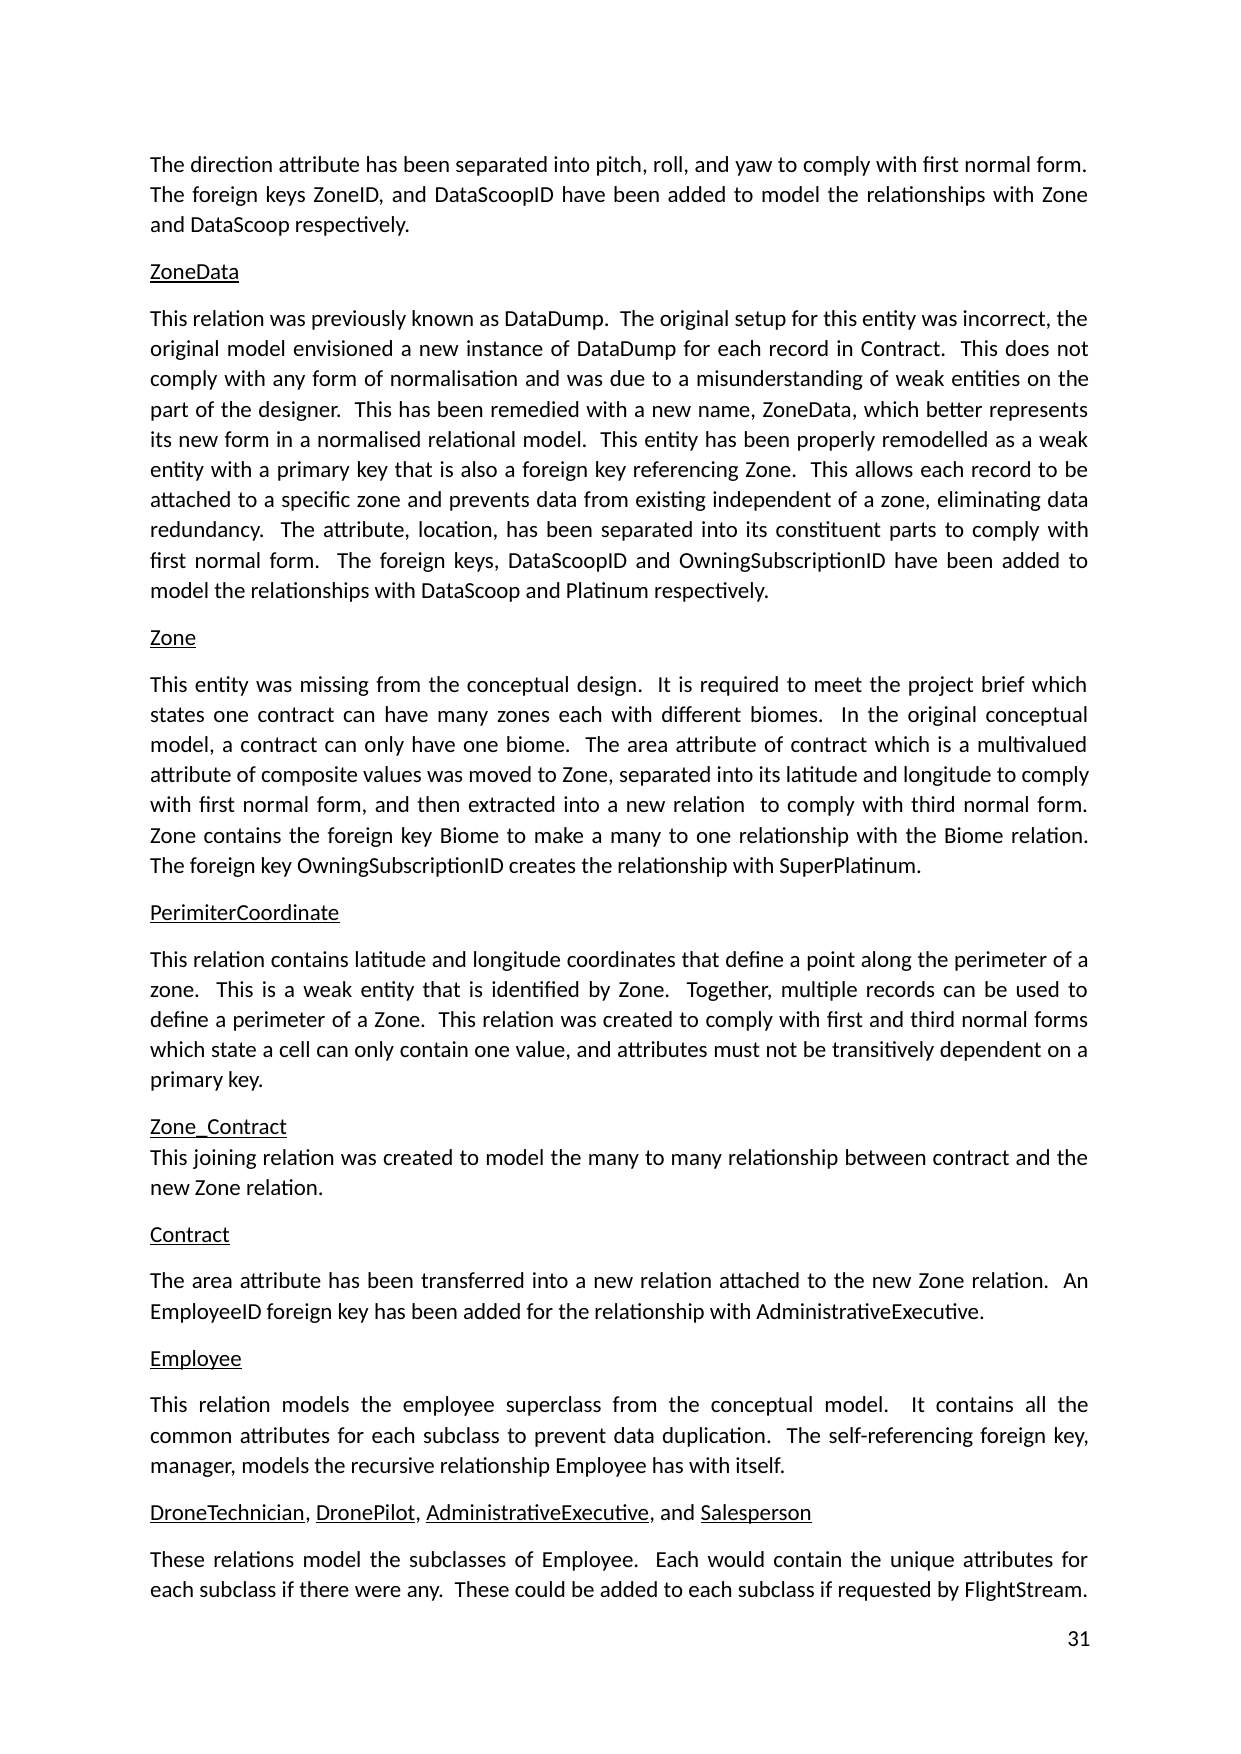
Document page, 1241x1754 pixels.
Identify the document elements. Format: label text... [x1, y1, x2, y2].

text PerimiterCoordinate [150, 898, 1090, 926]
text This relation models the employee superclass from the conceptual model. It contains all the common attributes for each subclass to prevent data duplication. The self-referencing foreign key, manager, models the recursive relationship Employee has with itself. [150, 1391, 1090, 1479]
text Zone_Contract This joining relation was created to model the many to many relationship between contract and the new Zone relation. [150, 1112, 1090, 1201]
text DroneTechnician, DronePilot, AdministrativeExecutive, and Salesperson [150, 1498, 1090, 1526]
text The area attribute has been transferred into a new relation attached to the new Zone relation. An EmployeeID foreign key has been added for the relationship with AdministrativeExecutive. [150, 1267, 1090, 1325]
text ZoneData [150, 257, 1090, 285]
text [150, 1545, 1090, 1603]
text Contract [150, 1220, 1090, 1248]
text The direction attribute has been separated into pitch, roll, and yaw to comply with first normal form. The foreign keys ZoneID, and DataScoopID have been added to model the relationships with Zone and DataScoop respectively. [150, 150, 1090, 238]
text This relation contains latitude and longitude coordinates that define a point along the perimeter of a zone. This is a weak entity that is identified by Zone. Together, multiple records can be used to define a perimeter of a Zone. This relation was created to comply with first and third normal forms which state a cell can only contain one value, and attributes must not be transitively dependent on a primary key. [150, 945, 1090, 1094]
text Employee [150, 1344, 1090, 1372]
text This entity was missing from the conceptual design. It is required to meet the project brief which states one contract can have many zones each with different biomes. In the original conceptual model, a contract can only have one biome. The area attribute of contract which is a multivalued attribute of composite values was moved to Zone, separated into its latitude and longitude to comply with first normal form, and then extracted into a new relation to comply with third normal form. Zone contains the foreign key Biome to make a many to one relationship with the Biome relation. The foreign key OwningSubscriptionID creates the relationship with SuperPlatinum. [150, 670, 1090, 879]
text This relation was previously known as DataDump. The original setup for this entity was incorrect, the original model envisioned a new instance of DataDump for each record in Contract. This does not comply with any form of normalisation and was due to a misunderstanding of weak entities on the part of the designer. This has been remedied with a new name, ZoneData, which better represents its new form in a normalised relational model. This entity has been properly remodelled as a weak entity with a primary key that is also a foreign key referencing Zone. This allows each record to be attached to a specific zone and prevents data from existing independent of a zone, eliminating data redundancy. The attribute, location, has been separated into its constituent parts to comply with first normal form. The foreign keys, DataScoopID and OwningSubscriptionID have been added to model the relationships with DataScoop and Platinum respectively. [150, 304, 1090, 604]
text Zone [150, 623, 1090, 651]
